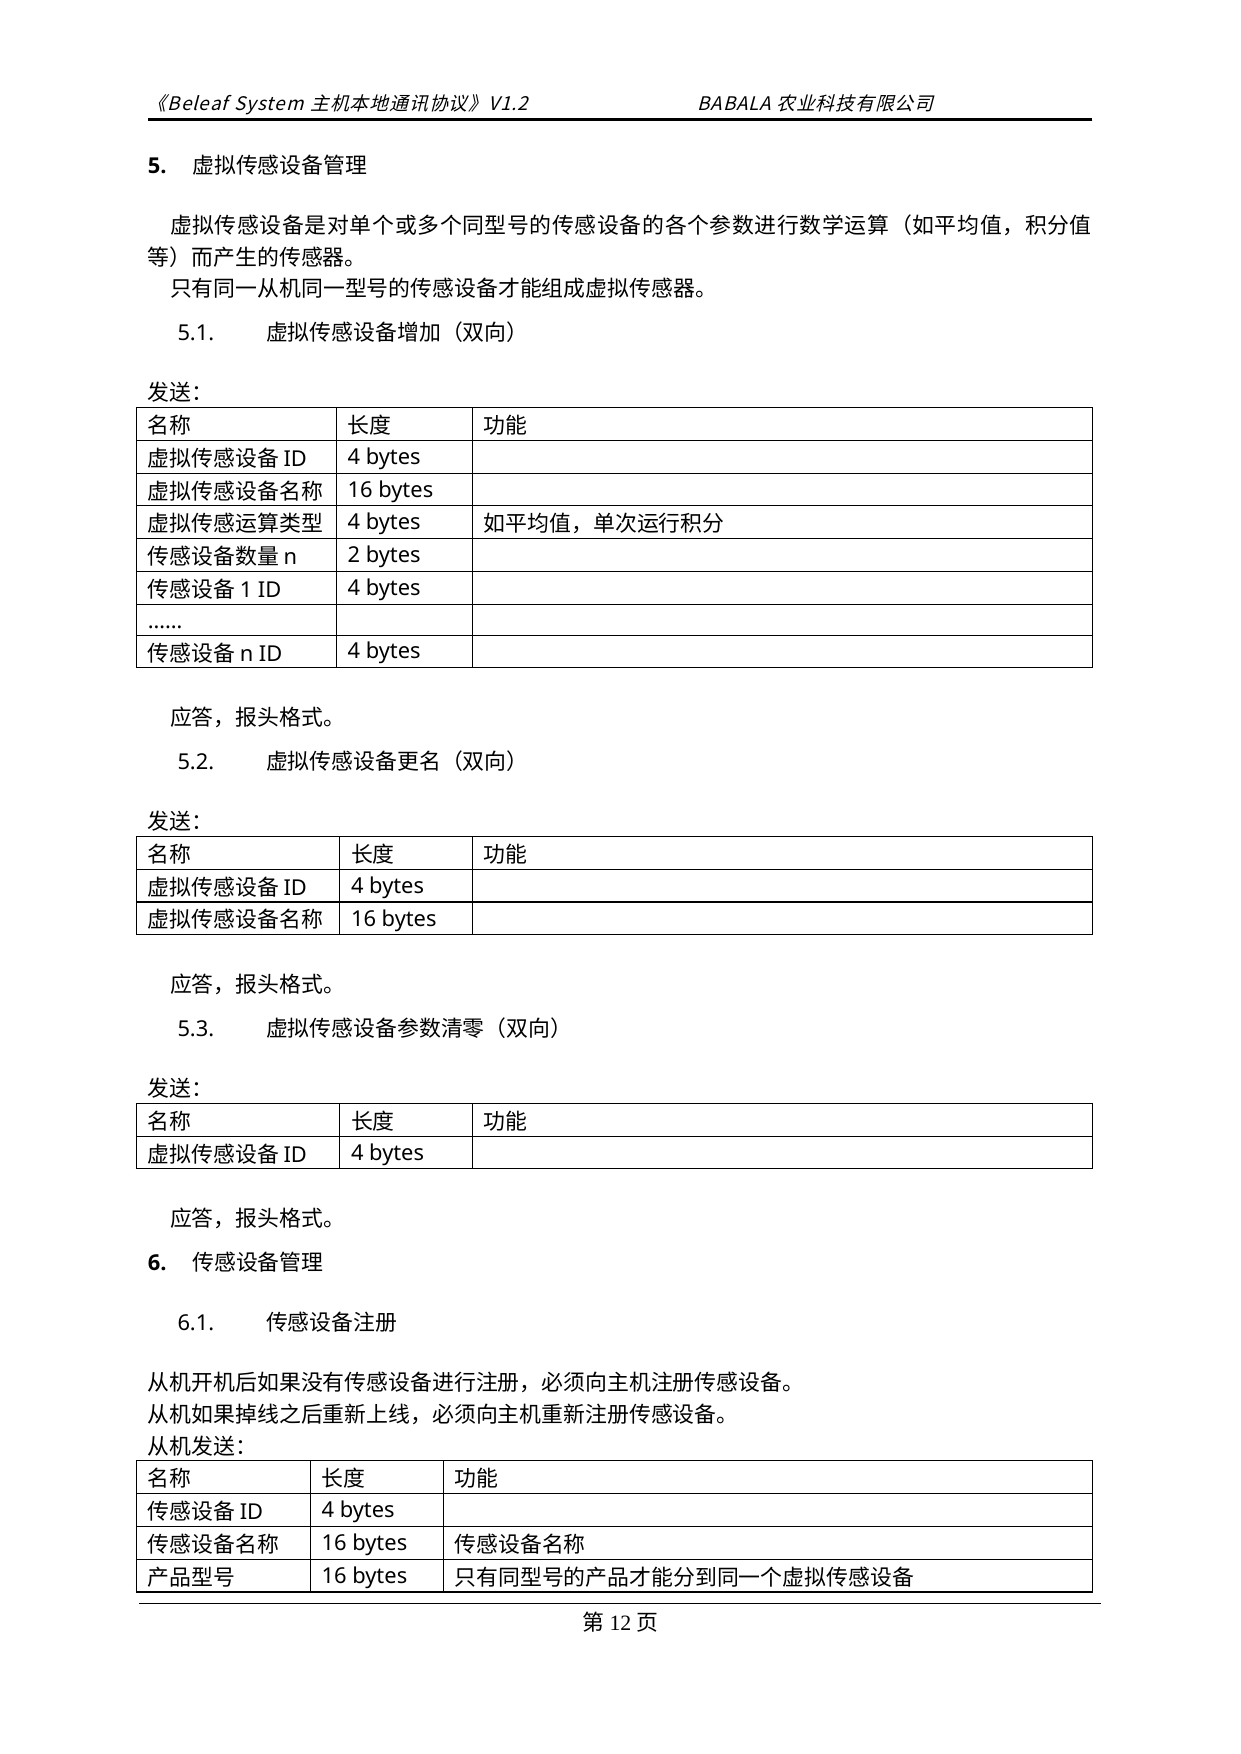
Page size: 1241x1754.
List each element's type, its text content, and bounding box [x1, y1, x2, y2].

subtitle 虚拟传感设备增加（双向） [177, 315, 1092, 347]
table_header 名称 [137, 408, 336, 440]
table_header 长度 [311, 1461, 443, 1493]
table_cell [473, 1137, 1092, 1168]
table_header 长度 [337, 408, 472, 440]
text 发送： [148, 804, 1092, 836]
text 应答，报头格式。 [148, 700, 1092, 732]
table_cell 4 bytes [337, 441, 472, 473]
table_cell 4 bytes [337, 572, 472, 604]
text 虚拟传感设备是对单个或多个同型号的传感设备的各个参数进行数学运算（如平均值，积分值等）而产生的传感器。 [148, 208, 1092, 271]
table_cell [473, 539, 1092, 571]
table_cell 4 bytes [340, 1137, 472, 1168]
subtitle 虚拟传感设备参数清零（双向） [177, 1011, 1092, 1043]
table_cell 只有同型号的产品才能分到同一个虚拟传感设备 [444, 1560, 1092, 1591]
table_header 名称 [137, 1104, 339, 1136]
text 应答，报头格式。 [148, 1201, 1092, 1233]
table_header 功能 [473, 837, 1092, 869]
table_cell [473, 605, 1092, 634]
table_cell [473, 572, 1092, 604]
table_cell …… [137, 605, 336, 634]
table_cell 16 bytes [337, 474, 472, 505]
table_cell [473, 903, 1092, 934]
subtitle 传感设备注册 [177, 1305, 1092, 1337]
table_cell 16 bytes [311, 1527, 443, 1559]
text 只有同一从机同一型号的传感设备才能组成虚拟传感器。 [148, 271, 1092, 303]
table_cell 虚拟传感设备ID [137, 441, 336, 473]
table_header 功能 [473, 1104, 1092, 1136]
text 从机开机后如果没有传感设备进行注册，必须向主机注册传感设备。 [148, 1365, 1092, 1397]
text 应答，报头格式。 [148, 967, 1092, 998]
table_header 功能 [444, 1461, 1092, 1493]
table_cell 虚拟传感设备名称 [137, 474, 336, 505]
table_cell 虚拟传感运算类型 [137, 506, 336, 538]
table_cell [337, 605, 472, 634]
subtitle 虚拟传感设备管理 [148, 148, 1092, 179]
table_header 功能 [473, 408, 1092, 440]
table_cell [473, 441, 1092, 473]
table_cell 传感设备1 ID [137, 572, 336, 604]
table_cell 虚拟传感设备ID [137, 1137, 339, 1168]
table_cell 16 bytes [311, 1560, 443, 1591]
text 从机如果掉线之后重新上线，必须向主机重新注册传感设备。 [148, 1397, 1092, 1429]
table_cell 虚拟传感设备ID [137, 870, 339, 901]
table_header 名称 [137, 1461, 310, 1493]
table_header 长度 [340, 1104, 472, 1136]
table_cell [473, 474, 1092, 505]
table_cell 4 bytes [311, 1494, 443, 1526]
table_cell [473, 870, 1092, 901]
table_cell [473, 636, 1092, 667]
table_cell 虚拟传感设备名称 [137, 903, 339, 934]
table_cell 2 bytes [337, 539, 472, 571]
subtitle 虚拟传感设备更名（双向） [177, 744, 1092, 776]
table_cell 如平均值，单次运行积分 [473, 506, 1092, 538]
table_cell 传感设备ID [137, 1494, 310, 1526]
table_cell 4 bytes [337, 636, 472, 667]
text 发送： [148, 375, 1092, 407]
table_cell 4 bytes [337, 506, 472, 538]
table_cell 传感设备名称 [137, 1527, 310, 1559]
table_cell [444, 1494, 1092, 1526]
table_header 长度 [340, 837, 472, 869]
table_cell 16 bytes [340, 903, 472, 934]
table_cell 传感设备名称 [444, 1527, 1092, 1559]
table_cell 产品型号 [137, 1560, 310, 1591]
text 发送： [148, 1071, 1092, 1103]
subtitle 传感设备管理 [148, 1245, 1092, 1277]
table_cell 传感设备n ID [137, 636, 336, 667]
table_header 名称 [137, 837, 339, 869]
table_cell 4 bytes [340, 870, 472, 901]
table_cell 传感设备数量n [137, 539, 336, 571]
text 从机发送： [148, 1429, 1092, 1460]
